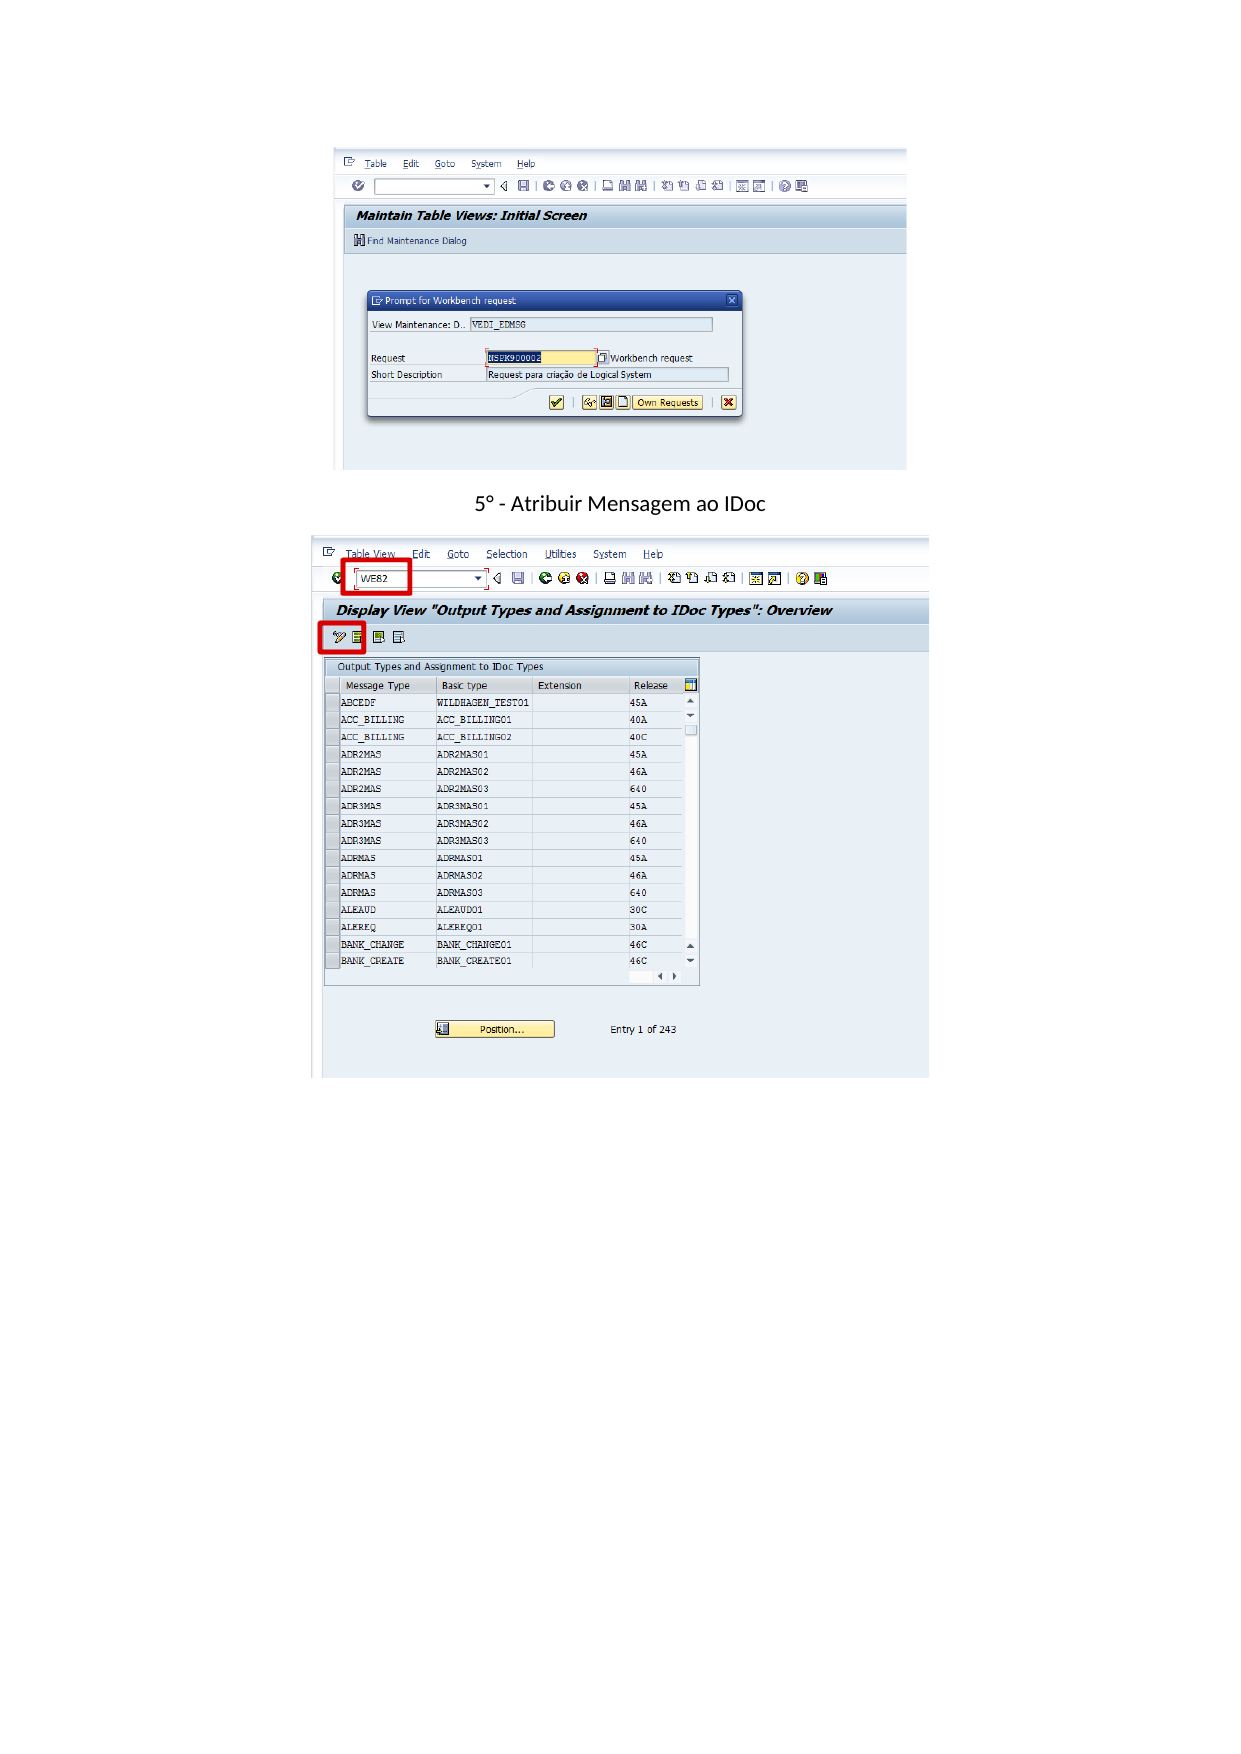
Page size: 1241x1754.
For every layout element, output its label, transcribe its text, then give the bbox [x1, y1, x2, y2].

picture [333, 147, 907, 470]
text 5° - Atribuir Mensagem ao IDoc [177, 489, 1063, 517]
picture [311, 535, 930, 1078]
